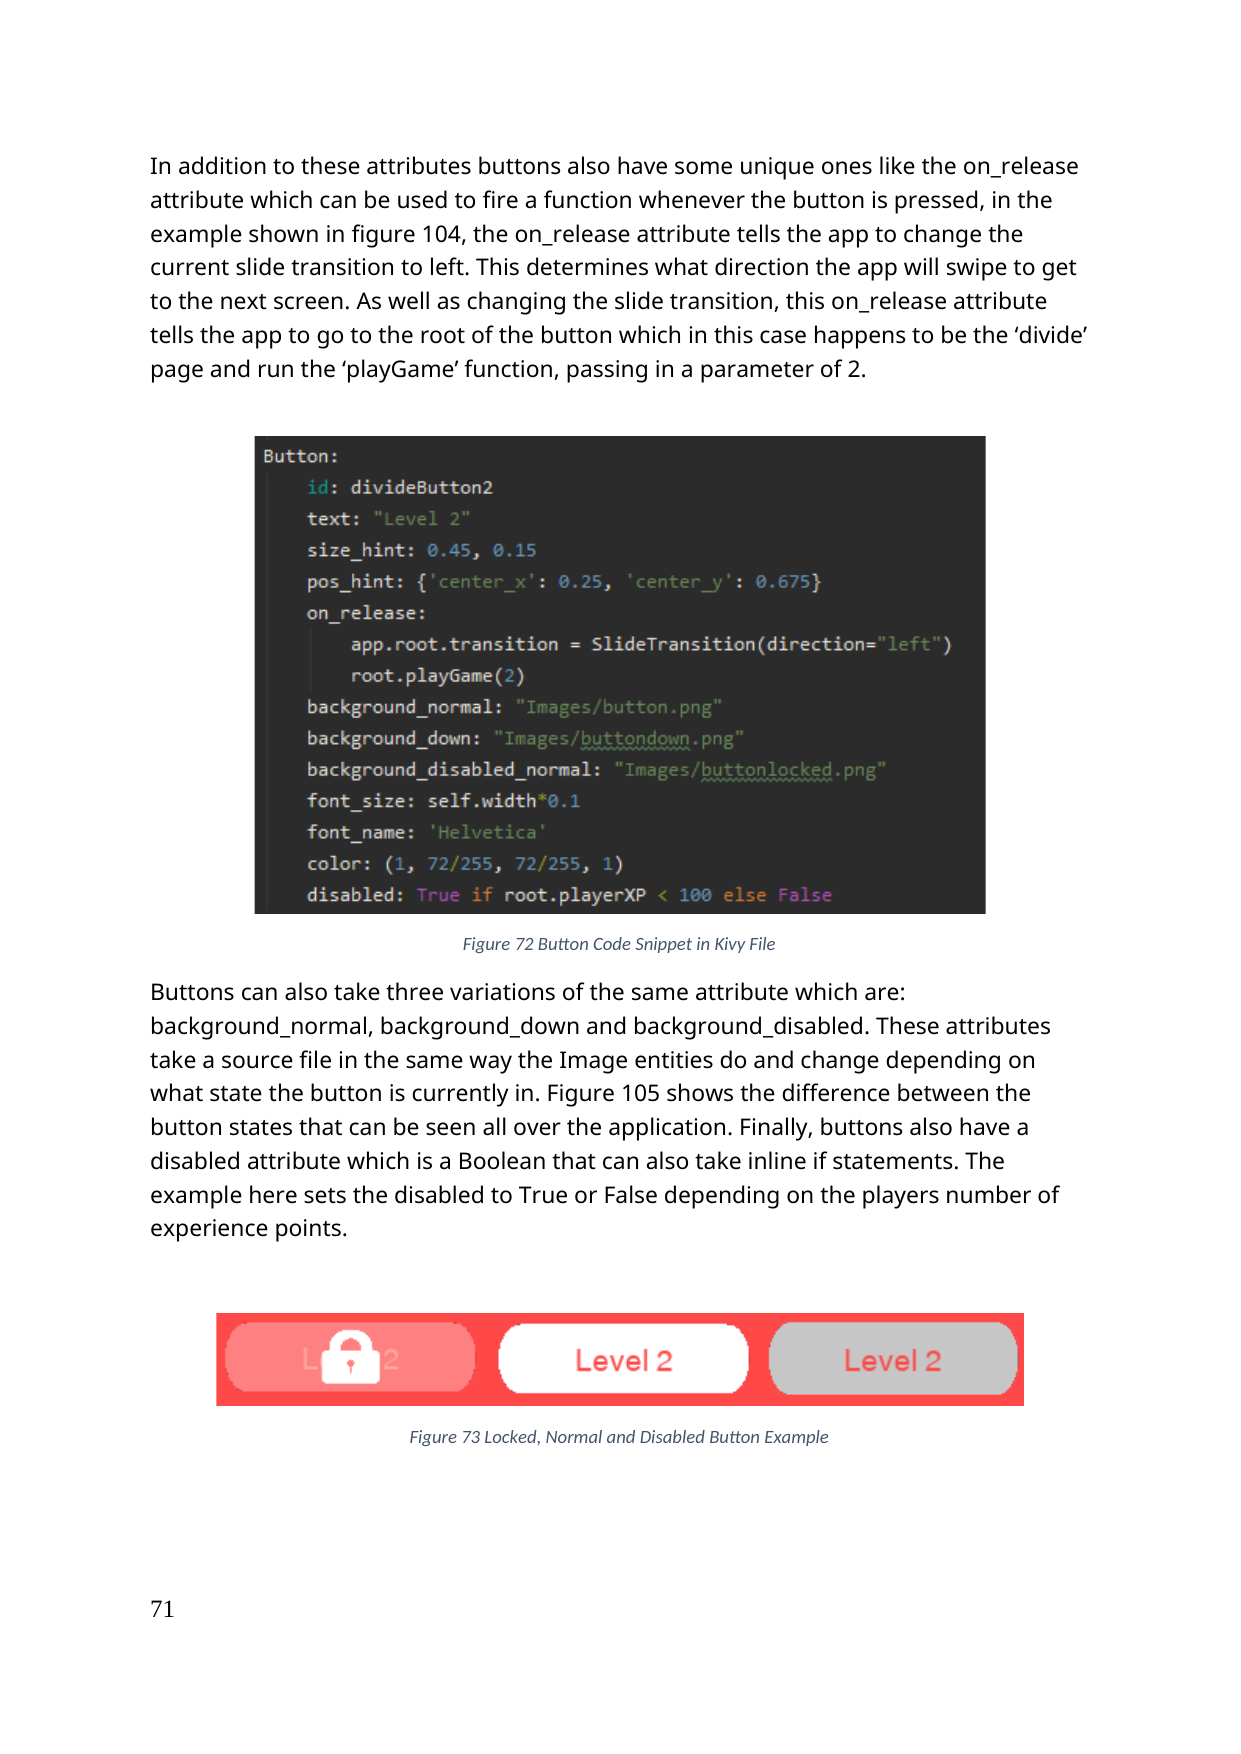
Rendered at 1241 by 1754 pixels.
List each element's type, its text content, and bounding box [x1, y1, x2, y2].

picture [254, 436, 986, 914]
text Figure 104 Button Code Snippet in Kivy File [150, 932, 1090, 955]
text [150, 150, 1090, 417]
picture [216, 1313, 1024, 1406]
text Buttons can also take three variations of the same attribute which are: background_normal, background_down and background_disabled. These attributes take a source file in the same way the Image entities do and change depending on what state the button is currently in. Figure 105 shows the difference between the button states that can be seen all over the application. Finally, buttons also have a disabled attribute which is a Boolean that can also take inline if statements. The example here sets the disabled to True or False depending on the players number of experience points. [150, 976, 1090, 1244]
text Figure 105 Locked, Normal and Disabled Button Example [150, 1425, 1090, 1448]
